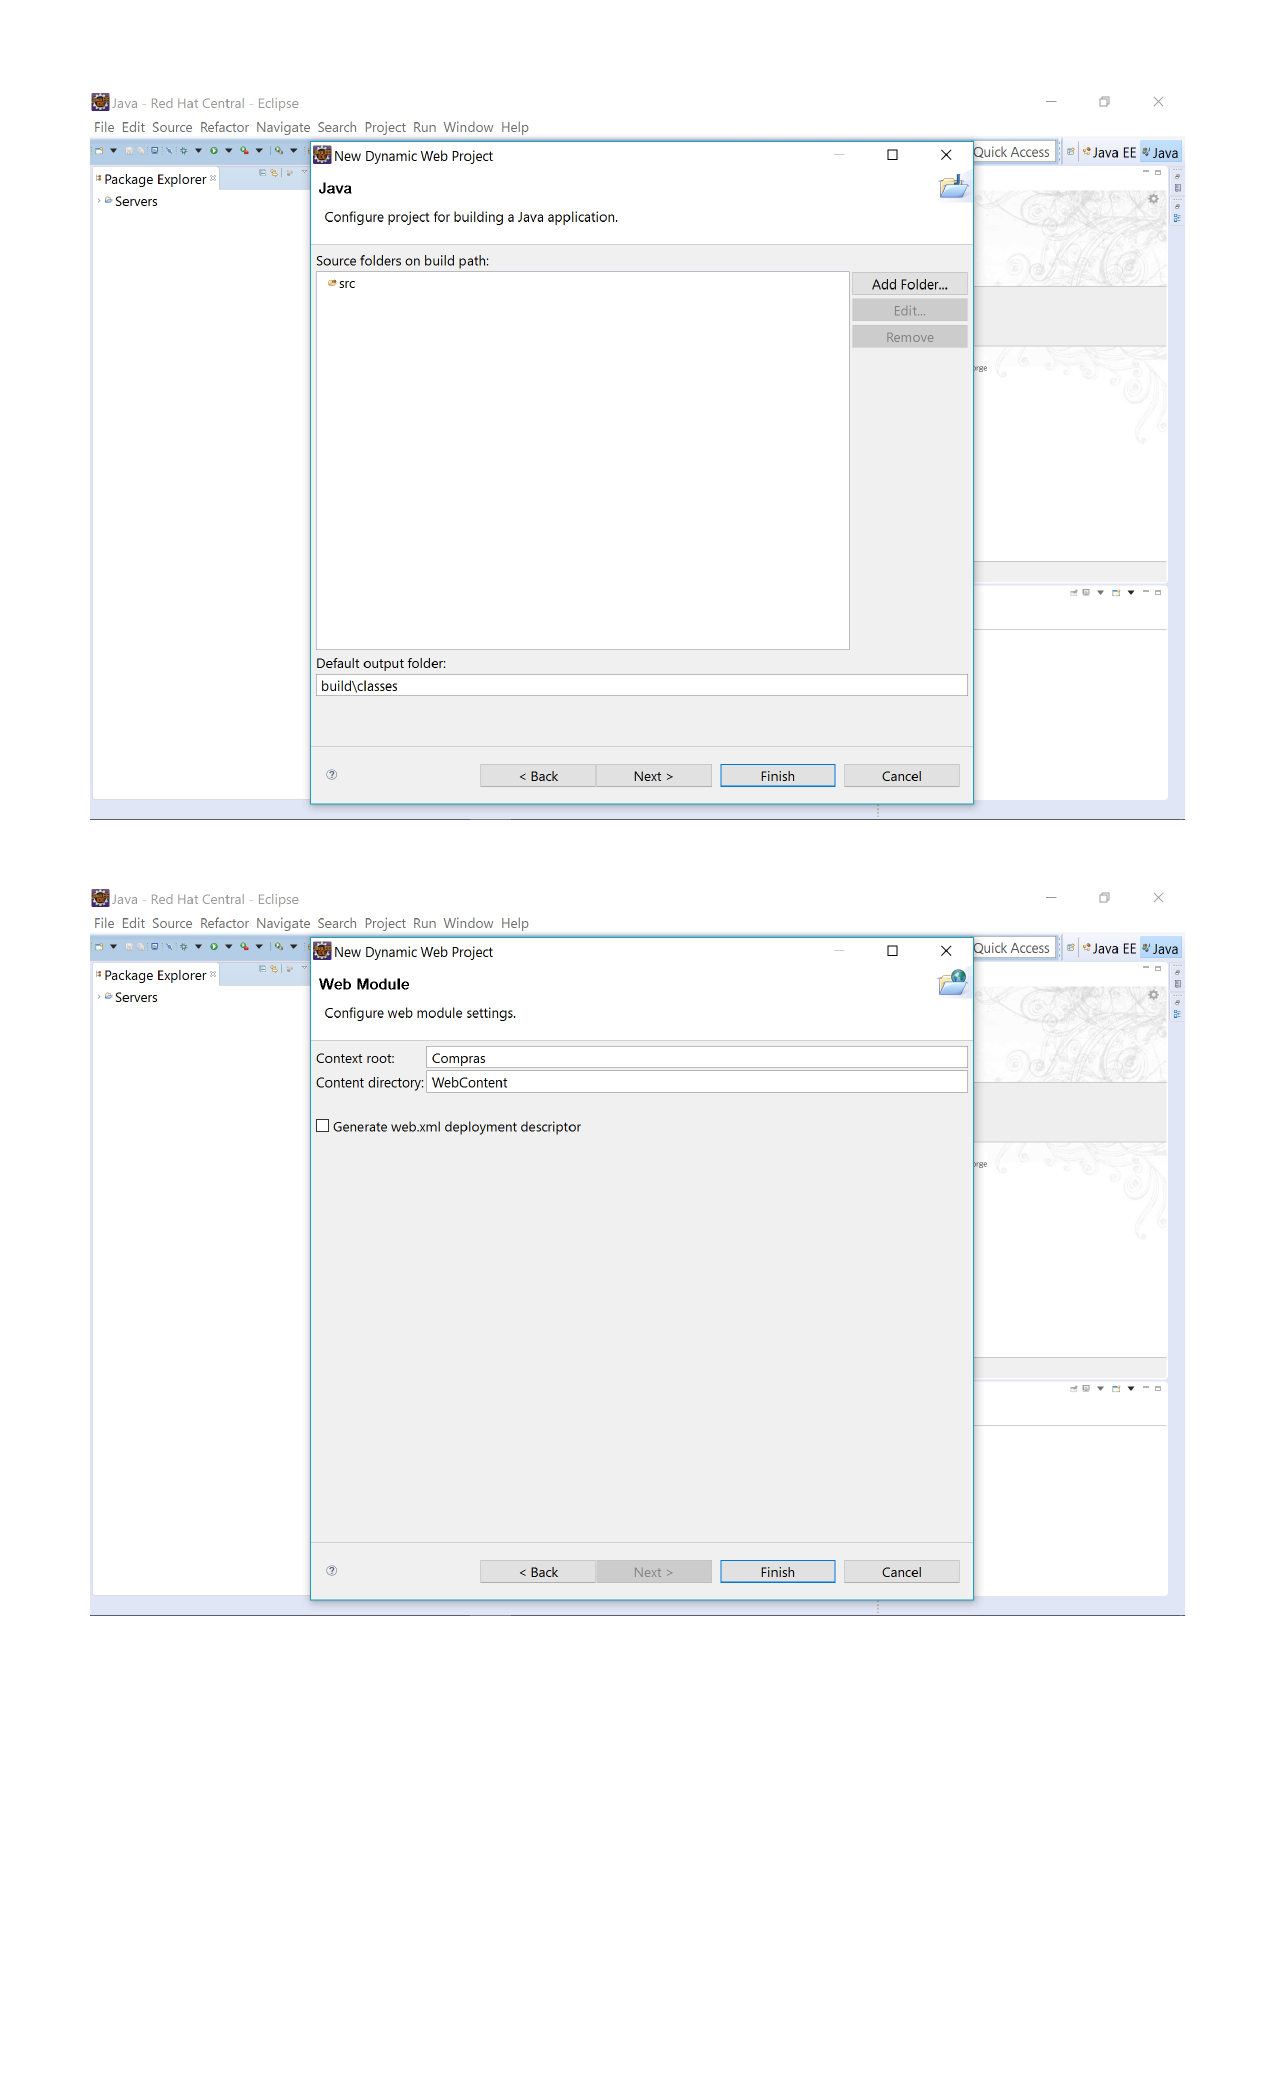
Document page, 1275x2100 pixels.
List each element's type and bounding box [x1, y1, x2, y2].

picture [90, 885, 1186, 1616]
picture [90, 90, 1186, 820]
